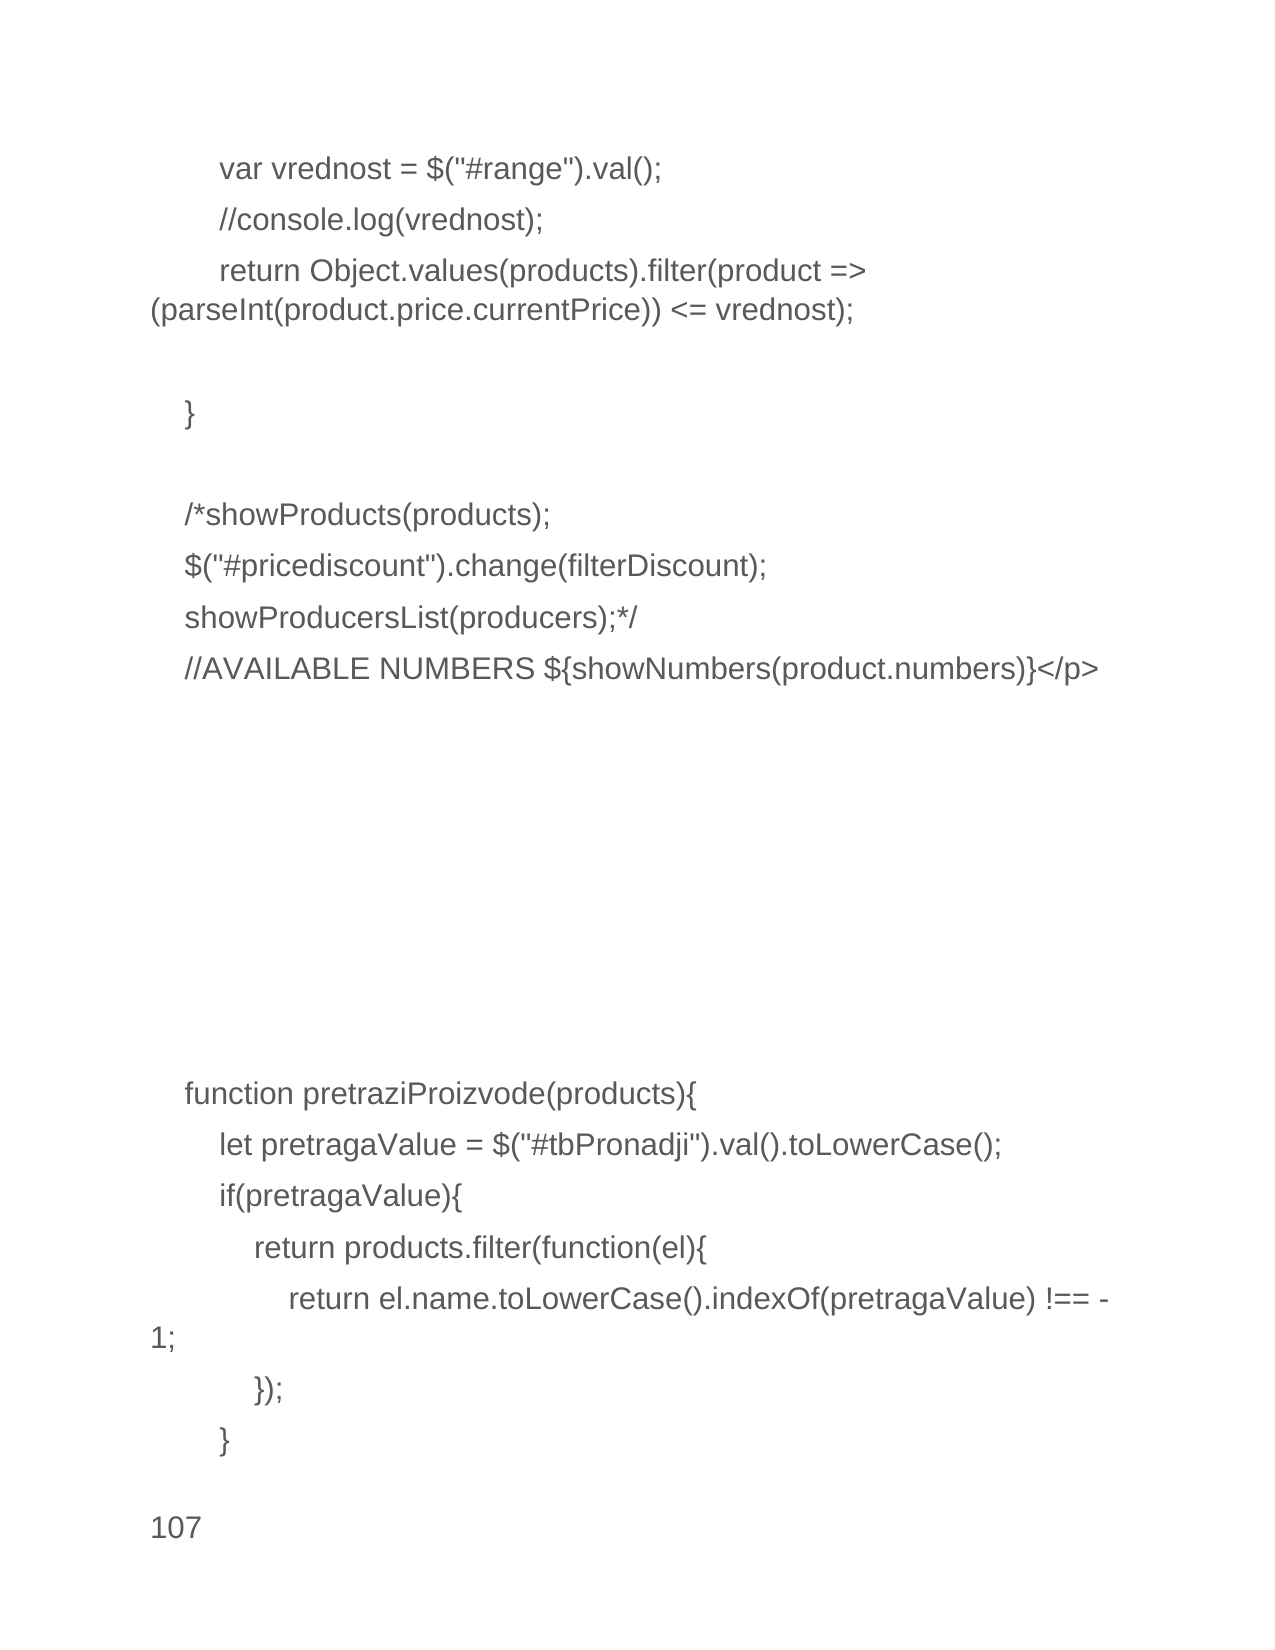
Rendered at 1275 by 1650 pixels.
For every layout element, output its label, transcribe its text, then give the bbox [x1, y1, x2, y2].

text if(pretragaValue){ [150, 1177, 1125, 1213]
text //console.log(vrednost); [150, 201, 1125, 237]
text return products.filter(function(el){ [150, 1229, 1125, 1265]
text } [150, 1421, 1125, 1457]
text return Object.values(products).filter(product => (parseInt(product.price.currentPrice)) <= vrednost); [150, 252, 1125, 327]
text return el.name.toLowerCase().indexOf(pretragaValue) !== -1; [150, 1280, 1125, 1355]
text function pretraziProizvode(products){ [150, 1075, 1125, 1111]
text //AVAILABLE NUMBERS ${showNumbers(product.numbers)}</p> [150, 650, 1125, 686]
text }); [150, 1370, 1125, 1406]
text $("#pricediscount").change(filterDiscount); [150, 547, 1125, 583]
text } [150, 394, 1125, 430]
text showProducersList(producers);*/ [150, 599, 1125, 635]
text let pretragaValue = $("#tbPronadji").val().toLowerCase(); [150, 1126, 1125, 1162]
text /*showProducts(products); [150, 496, 1125, 532]
text var vrednost = $("#range").val(); [150, 150, 1125, 186]
